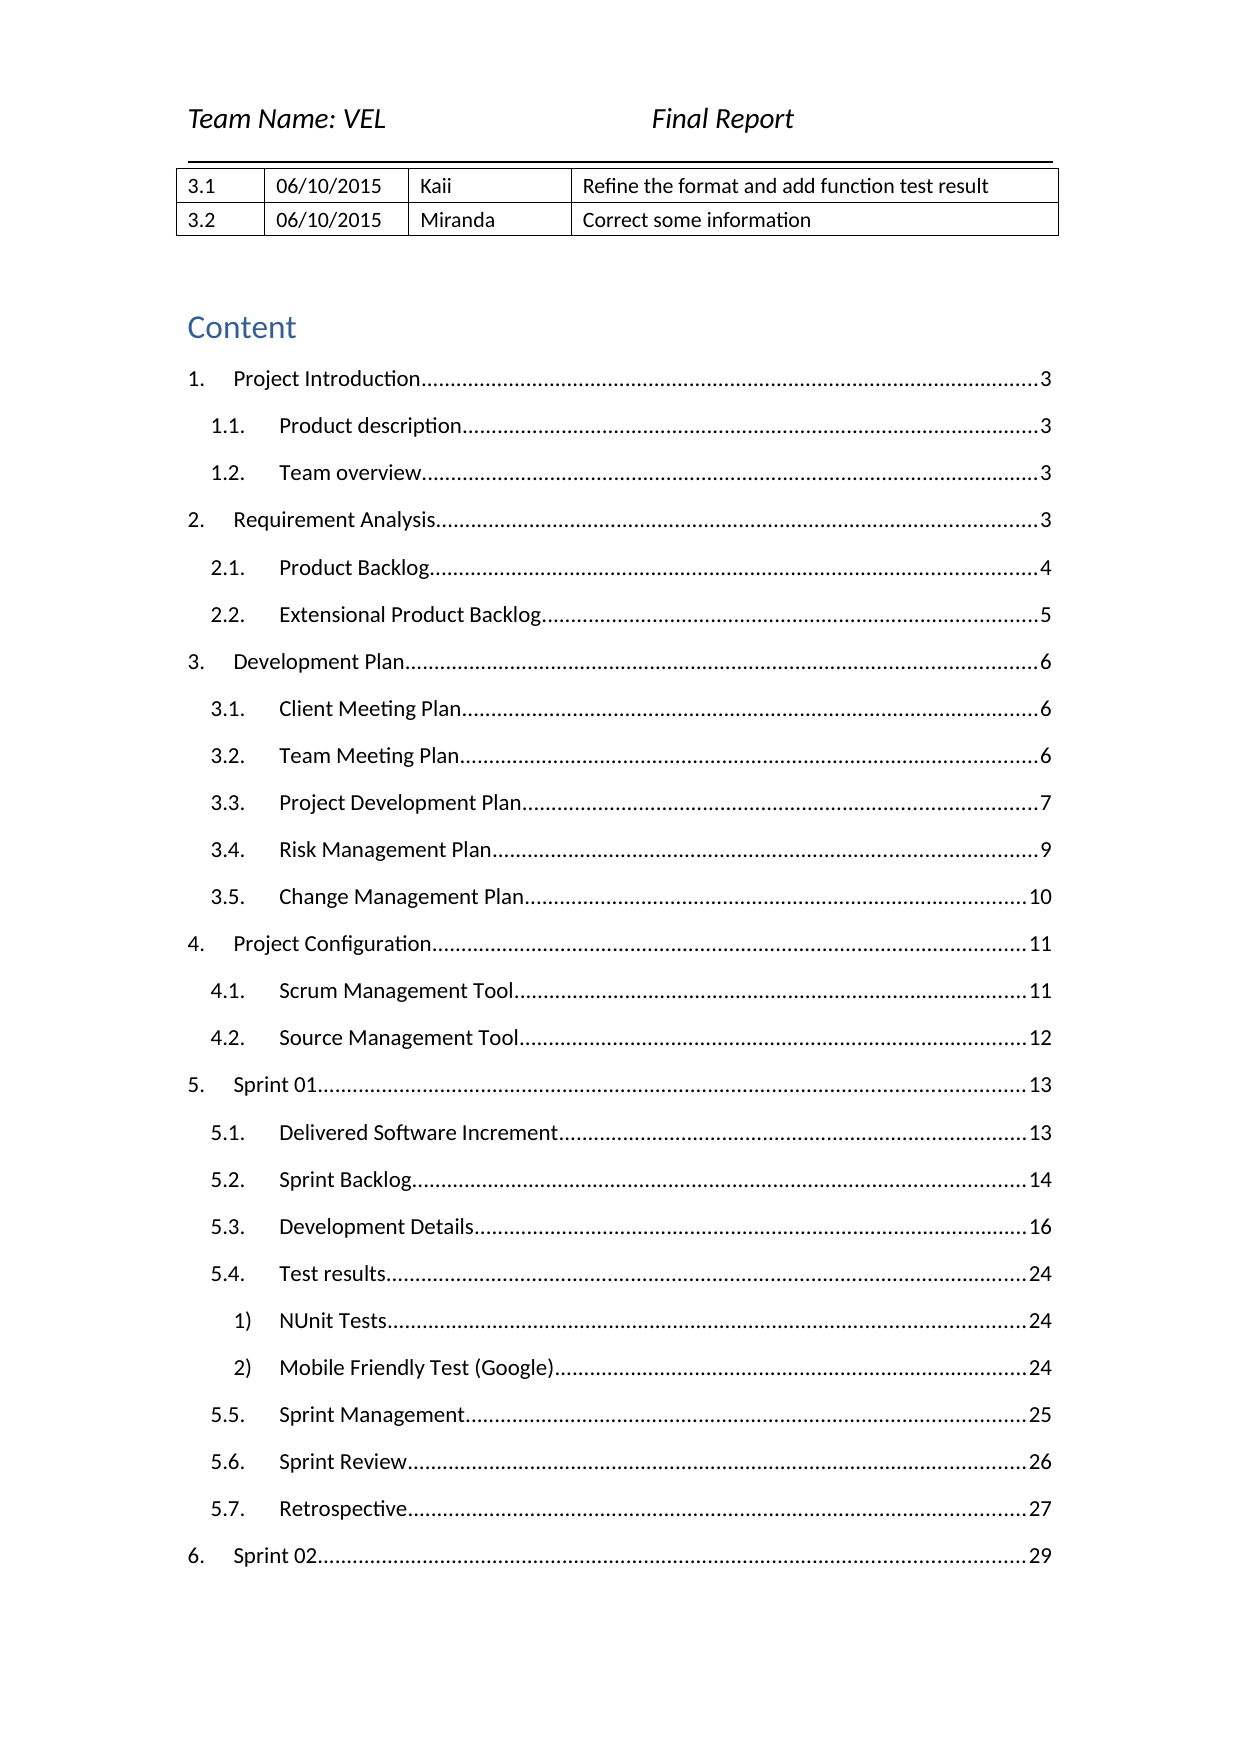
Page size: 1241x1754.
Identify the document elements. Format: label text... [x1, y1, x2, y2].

table_cell Miranda [409, 203, 571, 235]
table_cell Refine the format and add function test result [572, 169, 1058, 202]
table_cell 3.2 [177, 203, 264, 235]
table_cell 06/10/2015 [265, 169, 408, 202]
table_cell 06/10/2015 [265, 203, 408, 235]
table_cell 3.1 [177, 169, 264, 202]
table_cell Kaii [409, 169, 571, 202]
table_cell Correct some information [572, 203, 1058, 235]
